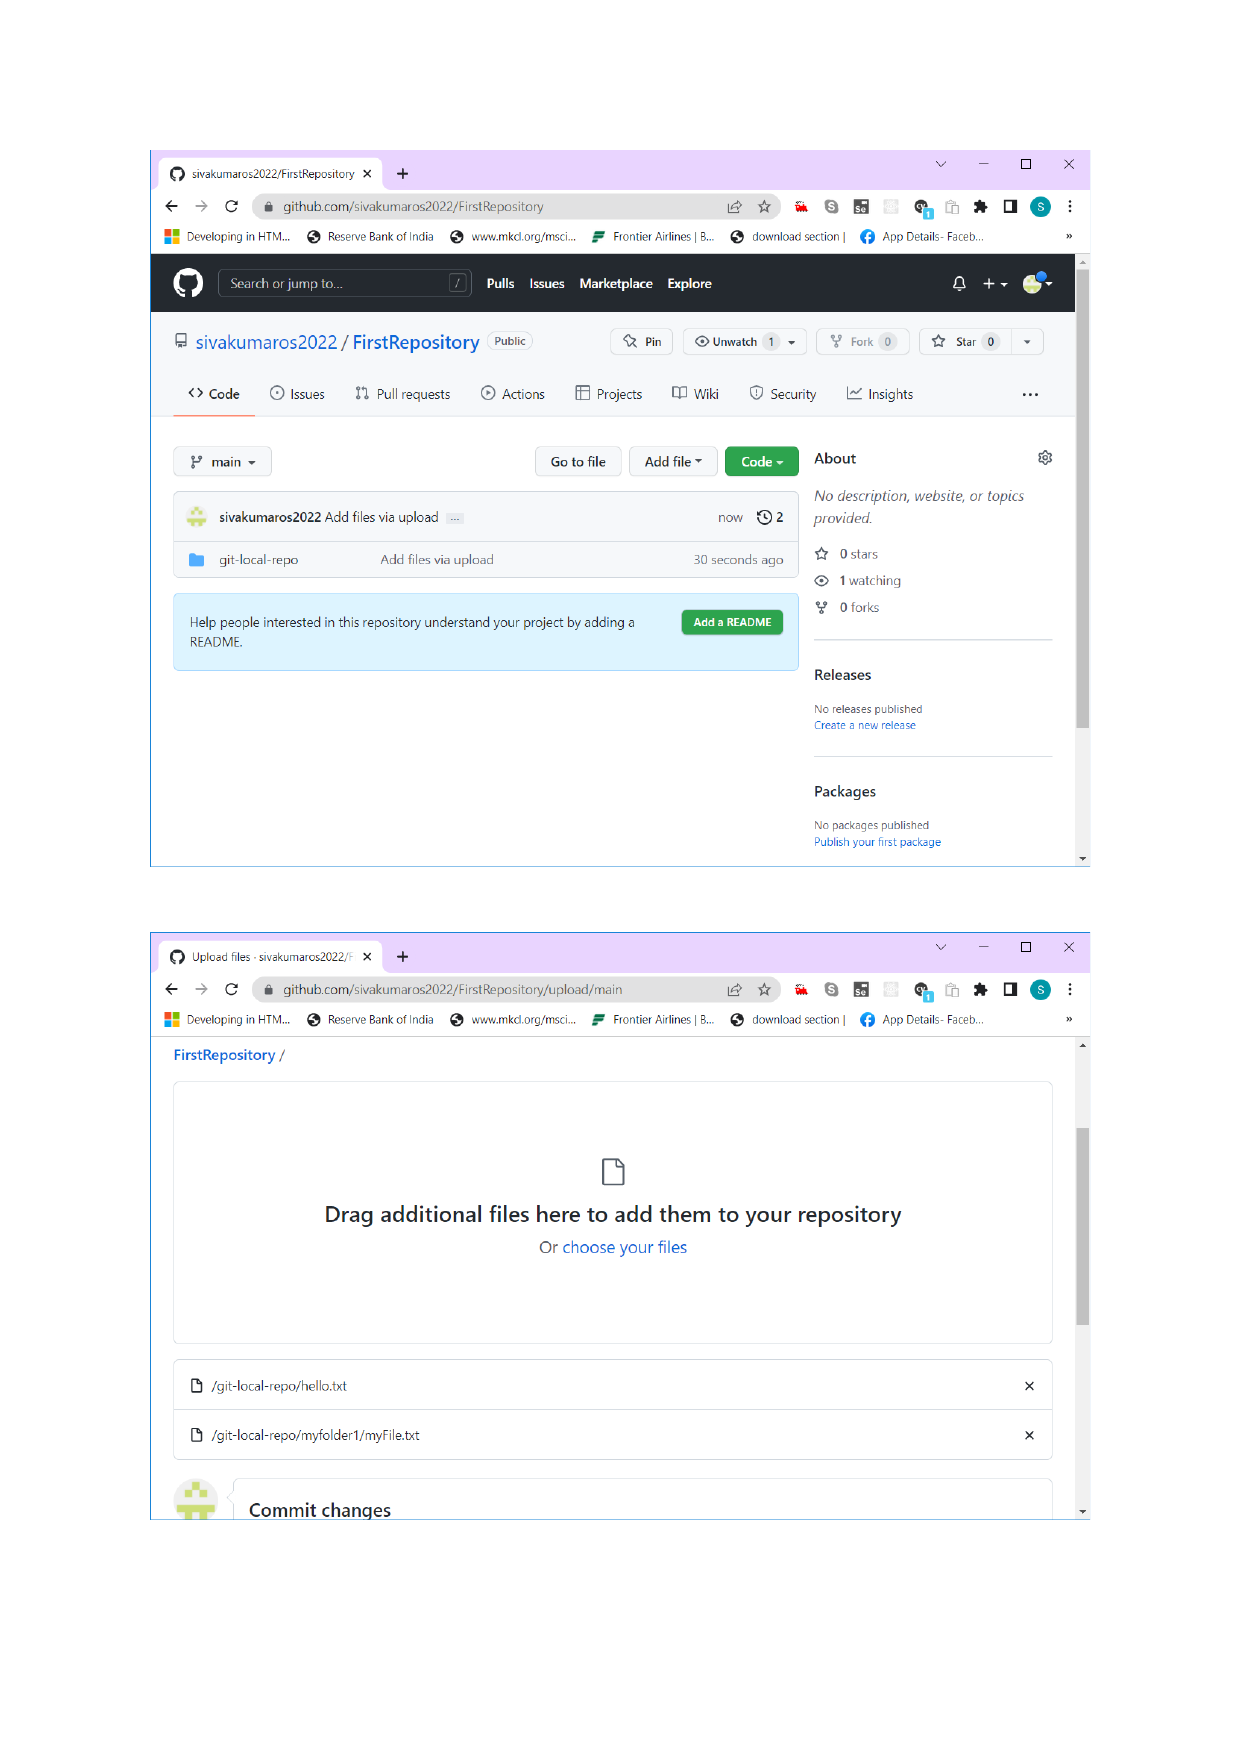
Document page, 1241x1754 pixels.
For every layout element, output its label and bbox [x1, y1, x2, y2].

picture [150, 150, 1091, 867]
picture [150, 932, 1091, 1520]
